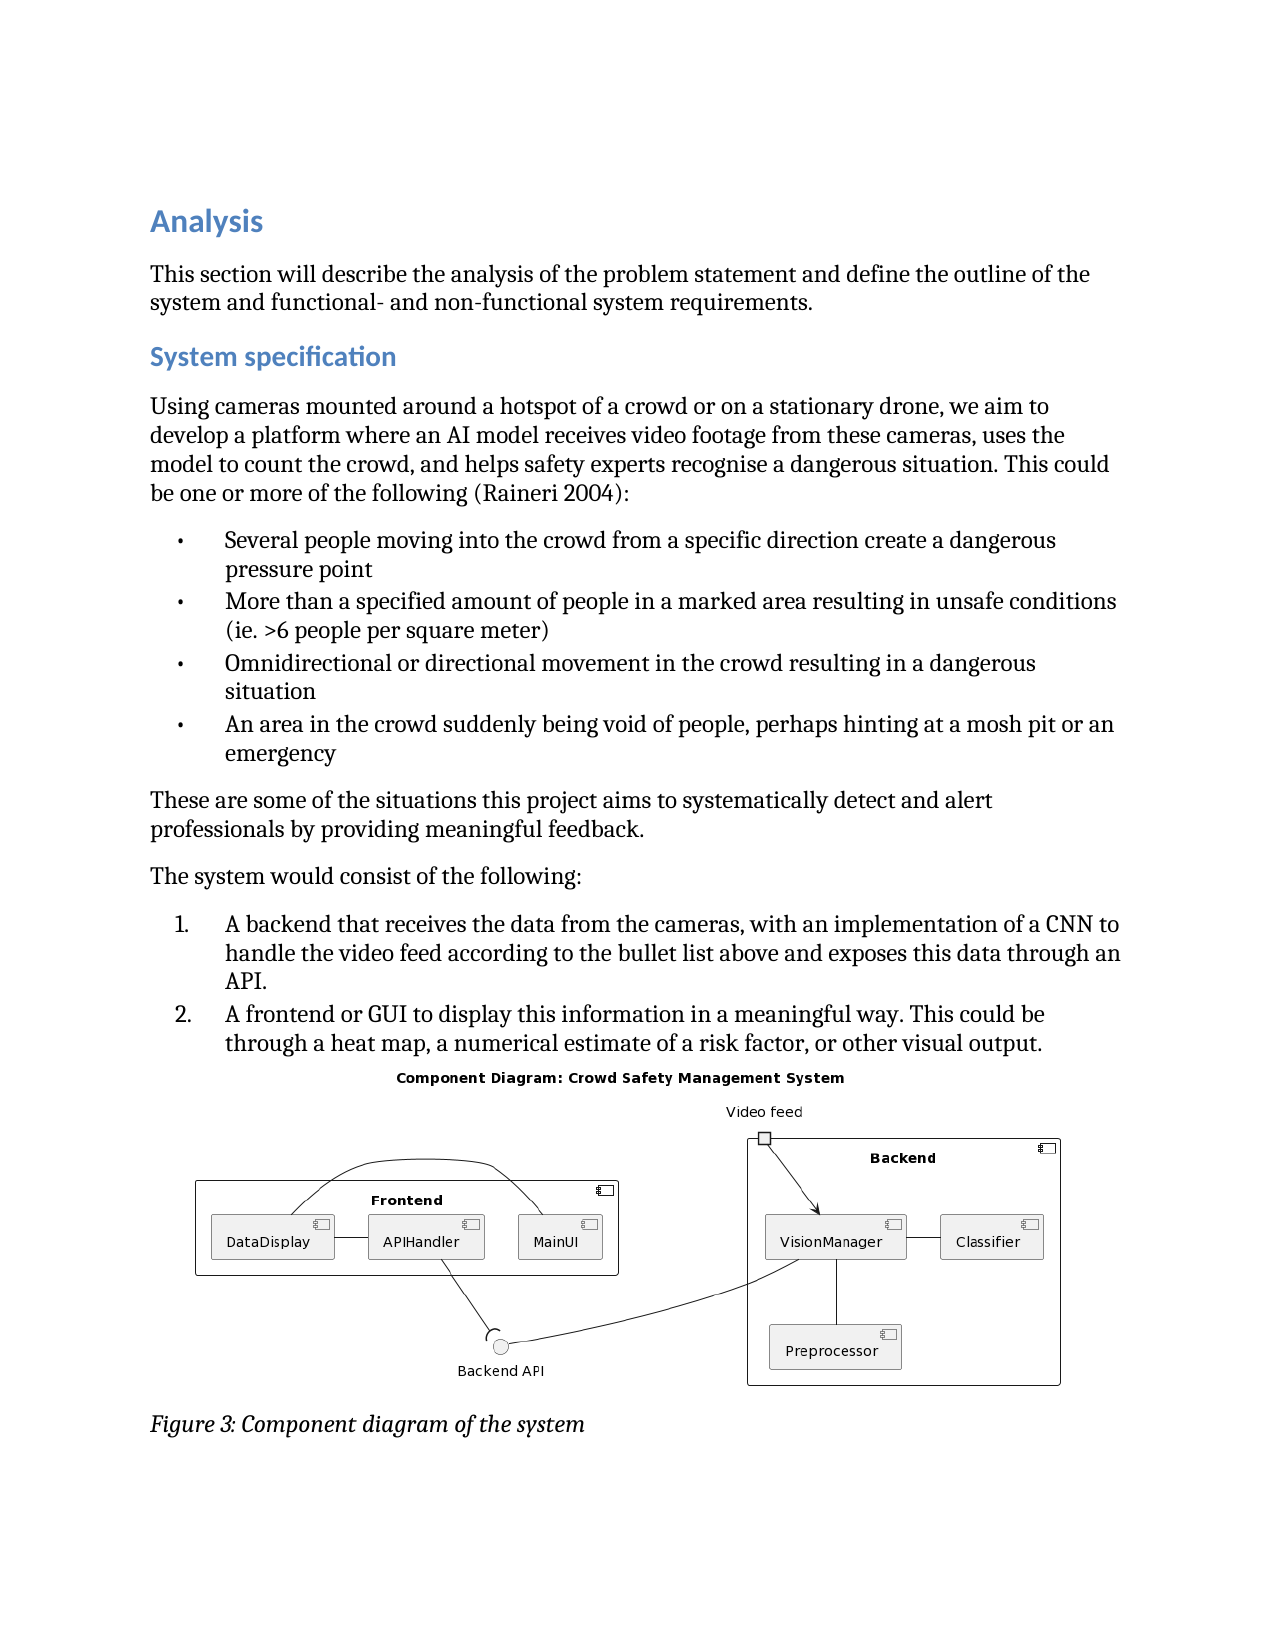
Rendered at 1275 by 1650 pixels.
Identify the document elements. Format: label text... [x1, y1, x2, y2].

text These are some of the situations this project aims to systematically detect and alert professionals by providing meaningful feedback. [150, 786, 1125, 843]
list Several people moving into the crowd from a specific direction create a dangerous pressure point [175, 526, 1125, 583]
list Omnidirectional or directional movement in the crowd resulting in a dangerous situation [175, 648, 1125, 706]
list More than a specified amount of people in a marked area resulting in unsafe conditions (ie. >6 people per square meter) [175, 587, 1125, 645]
picture [188, 1061, 1064, 1389]
table_header Figure 3: Component diagram of the system [139, 1061, 1114, 1451]
list A frontend or GUI to display this information in a meaningful way. This could be through a heat map, a numerical estimate of a risk factor, or other visual output. [175, 1000, 1125, 1057]
subtitle System specification [150, 338, 1125, 373]
text This section will describe the analysis of the problem statement and define the outline of the system and functional- and non-functional system requirements. [150, 259, 1125, 317]
list A backend that receives the data from the cameras, with an implementation of a CNN to handle the video feed according to the bullet list above and exposes this data through an API. [175, 910, 1125, 996]
text The system would consist of the following: [150, 862, 1125, 891]
list An area in the crowd suddenly being void of people, perhaps hinting at a mosh pit or an emergency [175, 710, 1125, 767]
text Using cameras mounted around a hotspot of a crowd or on a stationary drone, we aim to develop a platform where an AI model receives video footage from these cameras, uses the model to count the crowd, and helps safety experts recognise a dangerous situation. This could be one or more of the following (Raineri 2004): [150, 392, 1125, 507]
subtitle Analysis [150, 200, 1125, 241]
